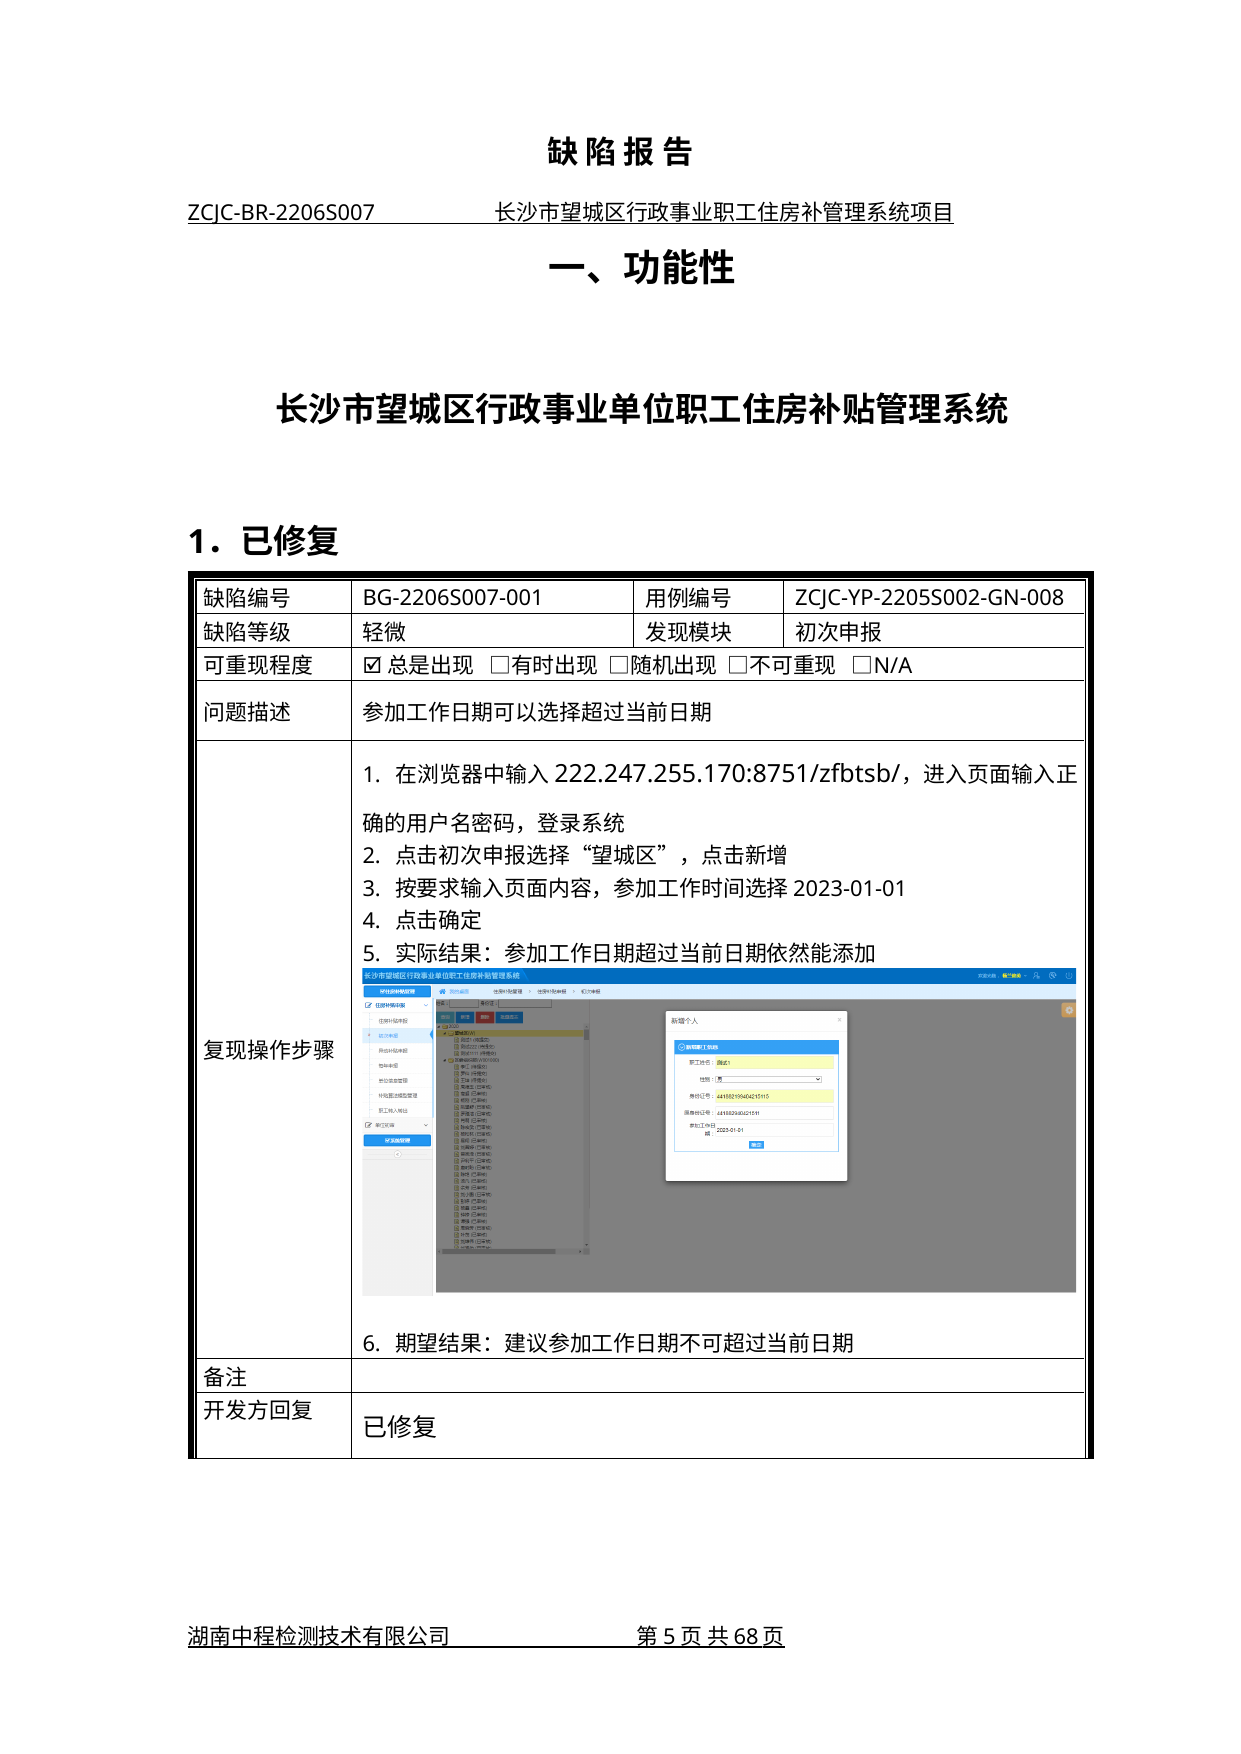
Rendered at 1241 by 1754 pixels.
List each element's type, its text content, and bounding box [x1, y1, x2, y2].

table_header 用例编号 [634, 581, 783, 613]
table_cell 复现操作步骤 [197, 741, 351, 1358]
table_cell 参加工作日期可以选择超过当前日期 [352, 680, 1085, 739]
subtitle 功能性 [187, 233, 1053, 298]
table_cell 总是出现 □有时出现 □随机出现 □不可重现 □N/A [352, 647, 1085, 680]
list 已修复 [187, 506, 1053, 571]
table_cell 缺陷等级 [197, 614, 351, 647]
table_cell 在浏览器中输入222.247.255.170:8751/zfbtsb/，进入页面输入正确的用户名密码，登录系统 点击初次申报选择“望城区”，点击新增 按要求输入页面内容，参加工作时间选择2023-01-01 点击确定 实际结果：参加工作日期超过当前日期依然能添加 期望结果：建议参加工作日期不可超过当前日期 [352, 740, 1085, 1358]
table_cell 发现模块 [634, 614, 783, 647]
table_cell 初次申报 [784, 613, 1085, 647]
subtitle 长沙市望城区行政事业单位职工住房补贴管理系统 [187, 374, 1053, 439]
table_header 缺陷编号 [197, 581, 351, 613]
table_cell 已修复 [352, 1392, 1085, 1458]
table_cell 可重现程度 [197, 648, 351, 680]
table_cell 开发方回复 [197, 1393, 351, 1458]
table_cell 问题描述 [197, 681, 351, 739]
table_cell [352, 1358, 1085, 1392]
table_cell 备注 [197, 1359, 351, 1392]
table_header ZCJC-YP-2205S002-GN-008 [784, 581, 1085, 613]
table_header BG-2206S007-001 [352, 581, 633, 613]
table_cell 轻微 [352, 614, 633, 647]
picture [362, 968, 1077, 1296]
